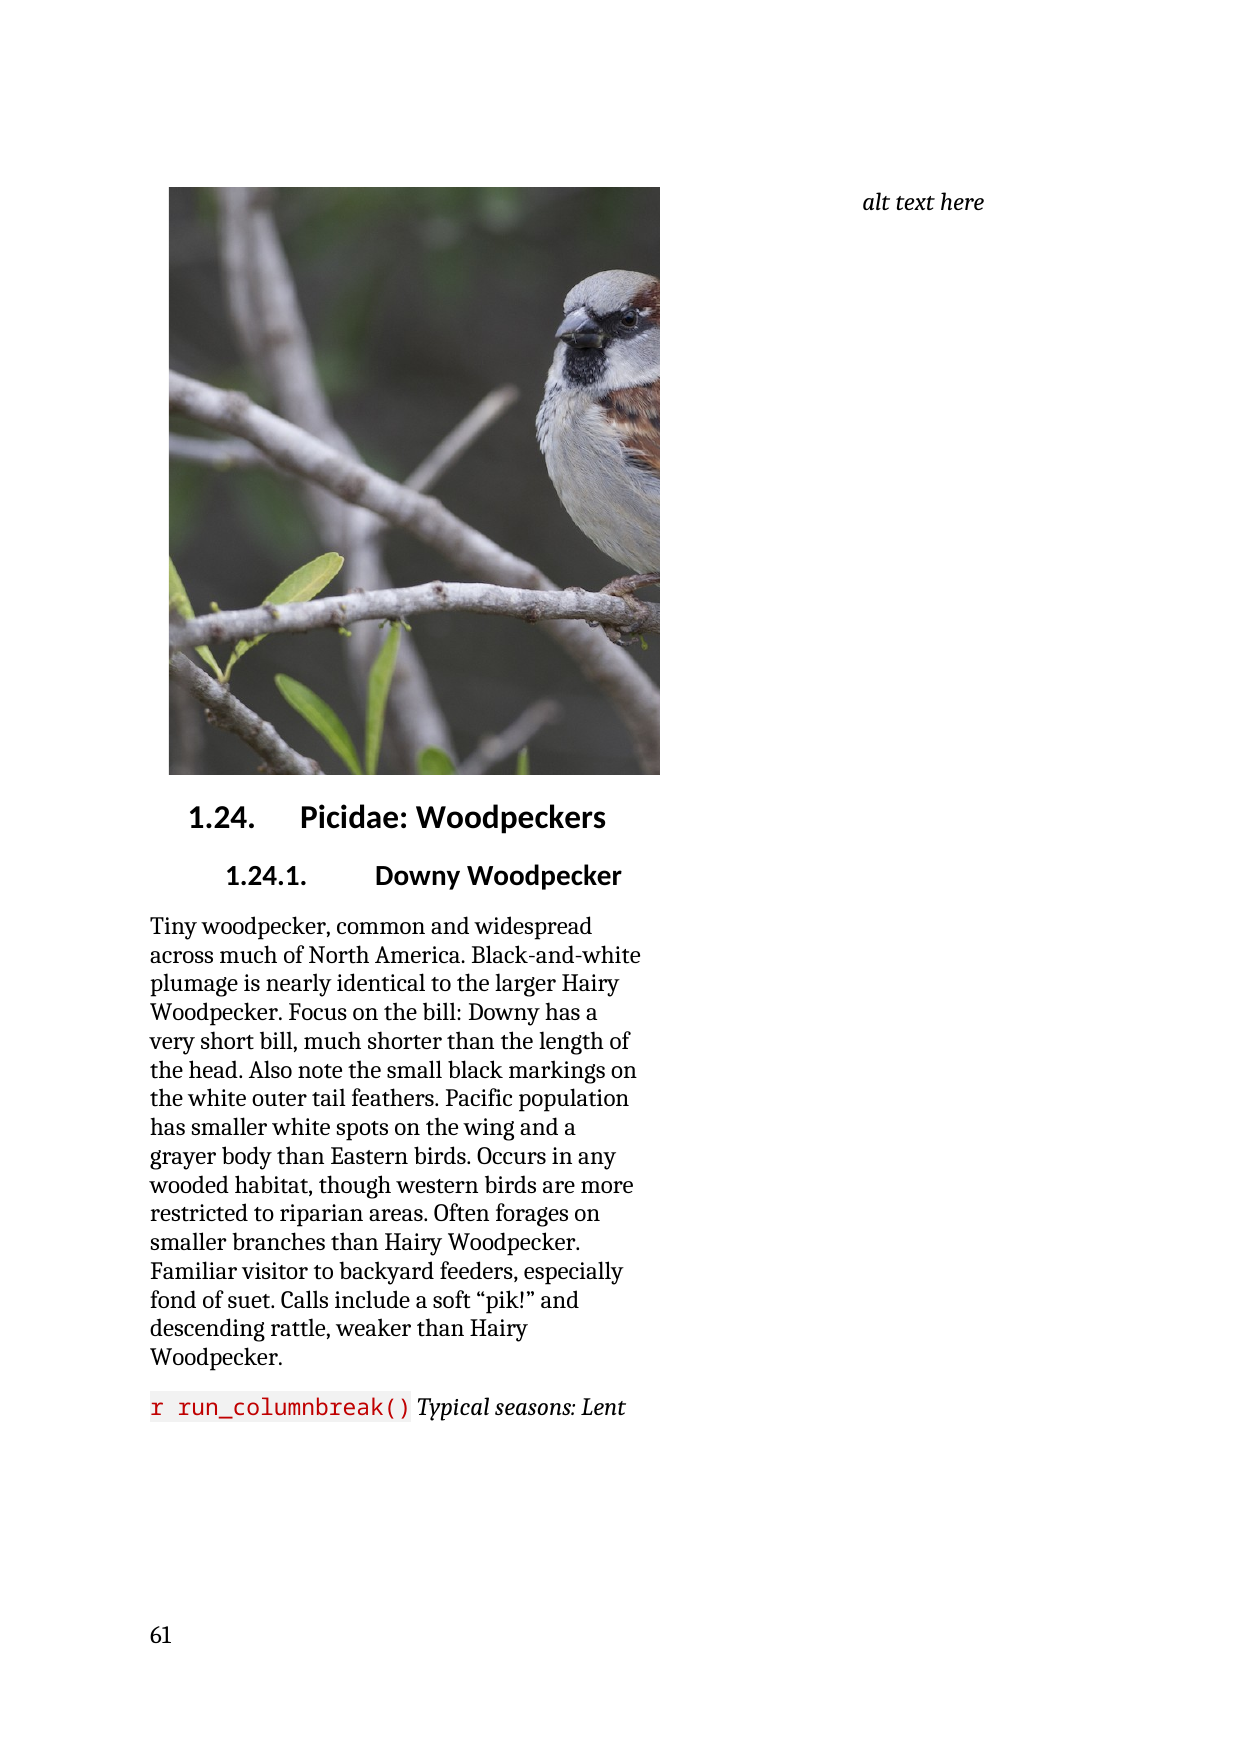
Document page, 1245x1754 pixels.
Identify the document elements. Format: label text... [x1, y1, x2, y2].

text r run_columnbreak() Typical seasons: Lent [411, 1391, 641, 1422]
picture [168, 187, 660, 775]
text Tiny woodpecker, common and widespread across much of North America. Black-and-white plumage is nearly identical to the larger Hairy Woodpecker. Focus on the bill: Downy has a very short bill, much shorter than the length of the head. Also note the small black markings on the white outer tail feathers. Pacific population has smaller white spots on the wing and a grayer body than Eastern birds. Occurs in any wooded habitat, though western birds are more restricted to riparian areas. Often forages on smaller branches than Hairy Woodpecker. Familiar visitor to backyard feeders, especially fond of suet. Calls include a soft “pik!” and descending rattle, weaker than Hairy Woodpecker. [150, 912, 641, 1372]
subtitle Picidae: Woodpeckers [187, 796, 1170, 837]
text alt text here [679, 187, 1170, 216]
subtitle Downy Woodpecker [225, 857, 1170, 893]
